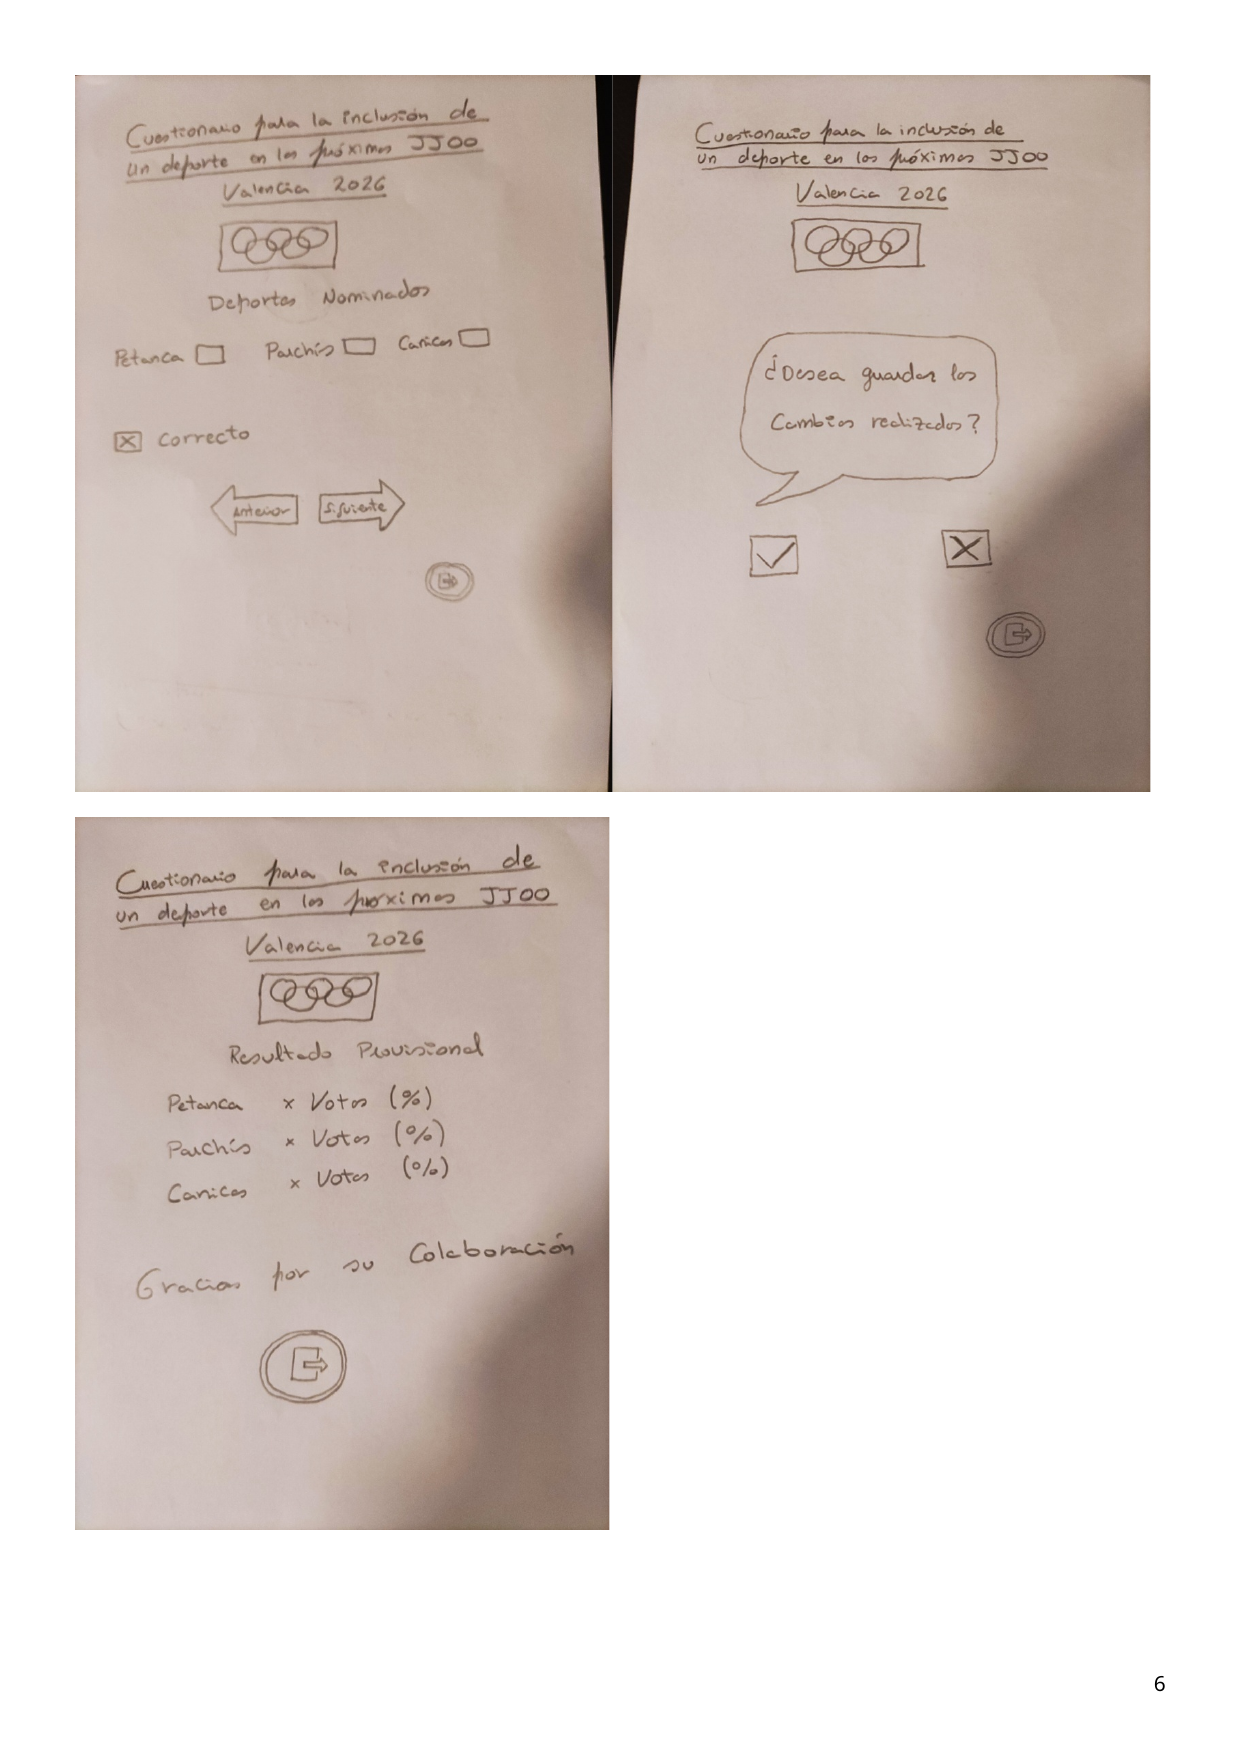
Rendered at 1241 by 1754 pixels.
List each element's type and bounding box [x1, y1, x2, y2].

picture [75, 817, 610, 1530]
picture [75, 75, 1151, 792]
